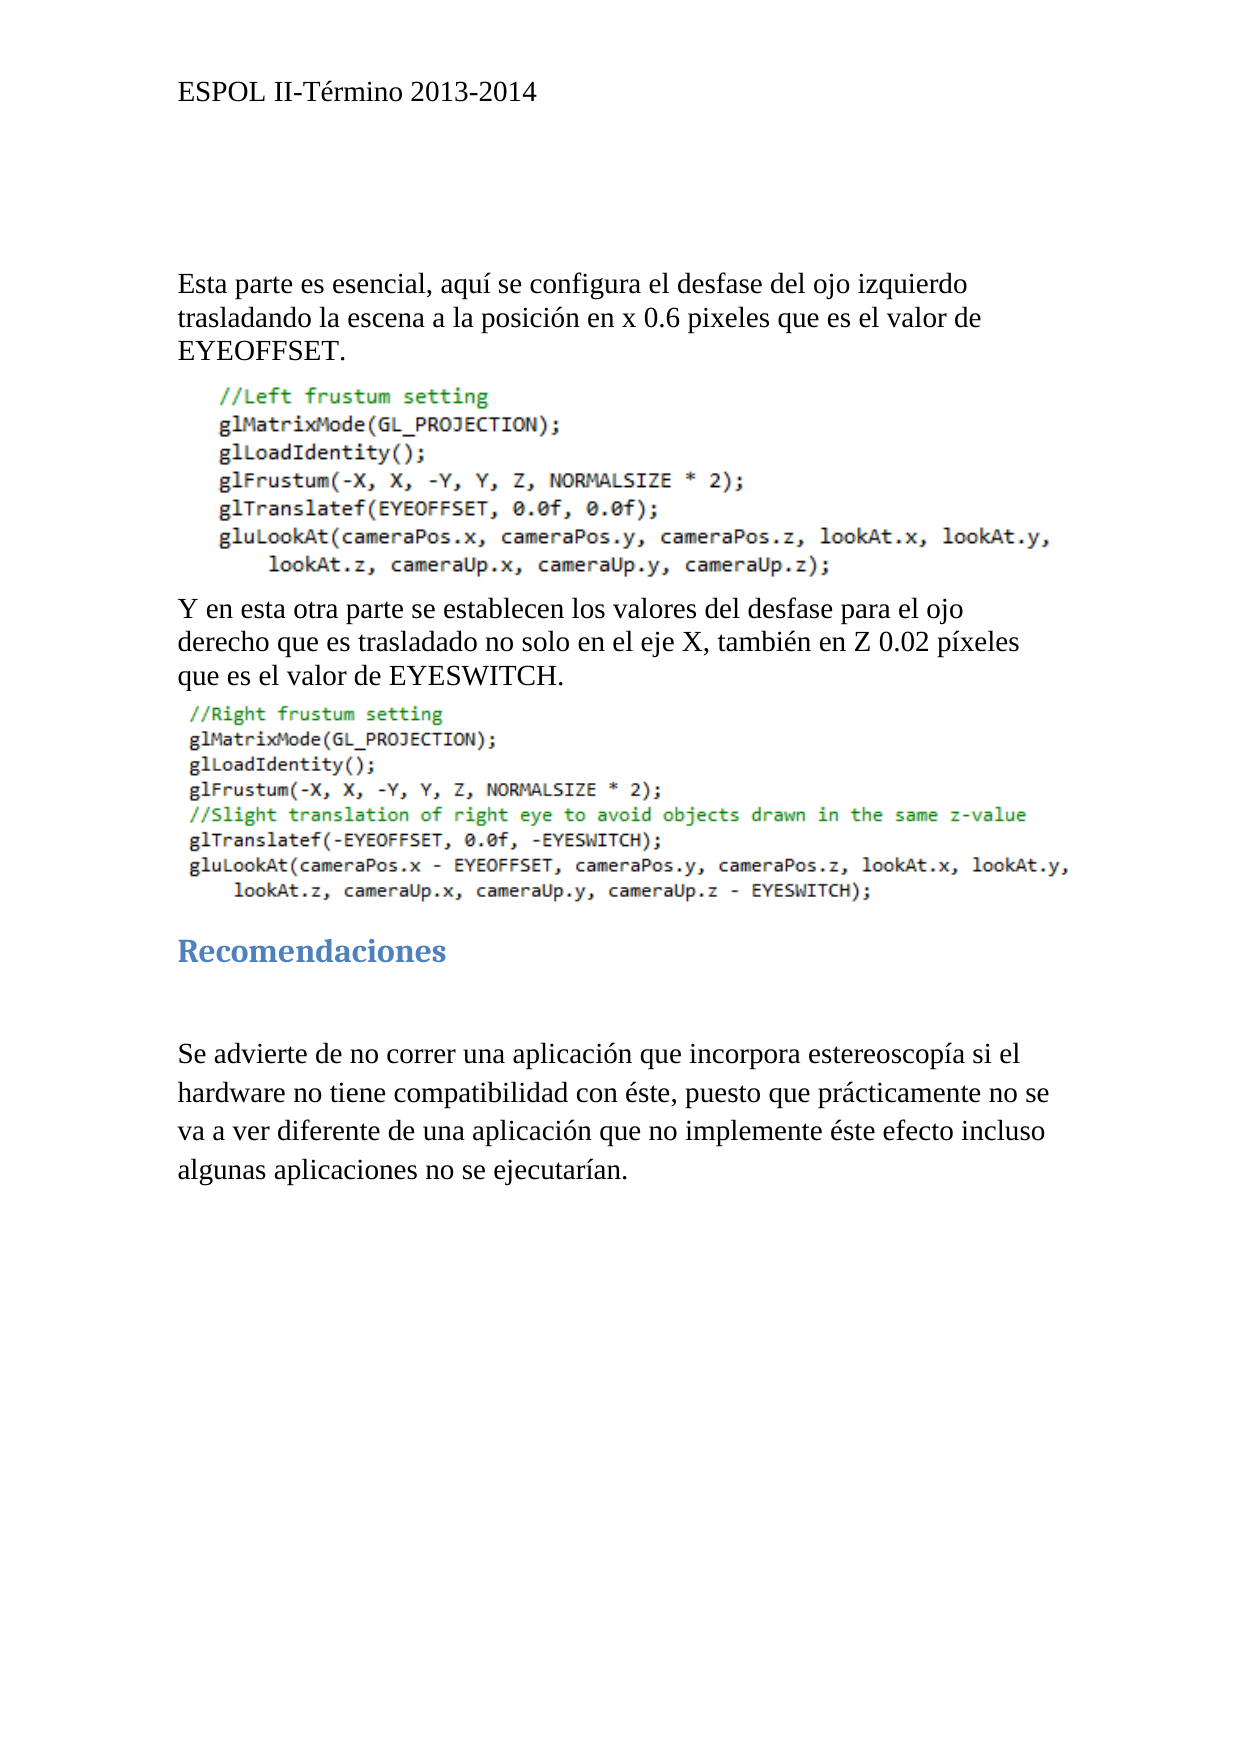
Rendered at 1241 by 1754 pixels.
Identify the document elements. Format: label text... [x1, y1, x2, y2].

picture [177, 691, 1118, 912]
text Se advierte de no correr una aplicación que incorpora estereoscopía si el hardware no tiene compatibilidad con éste, puesto que prácticamente no se va a ver diferente de una aplicación que no implemente éste efecto incluso algunas aplicaciones no se ejecutarían. [177, 1036, 1063, 1185]
text Esta parte es esencial, aquí se configura el desfase del ojo izquierdo trasladando la escena a la posición en x 0.6 pixeles que es el valor de EYEOFFSET. [177, 266, 1063, 367]
text Y en esta otra parte se establecen los valores del desfase para el ojo derecho que es trasladado no solo en el eje X, también en Z 0.02 píxeles que es el valor de EYESWITCH. [177, 592, 1063, 691]
picture [177, 367, 1100, 592]
subtitle Recomendaciones [177, 933, 1063, 971]
